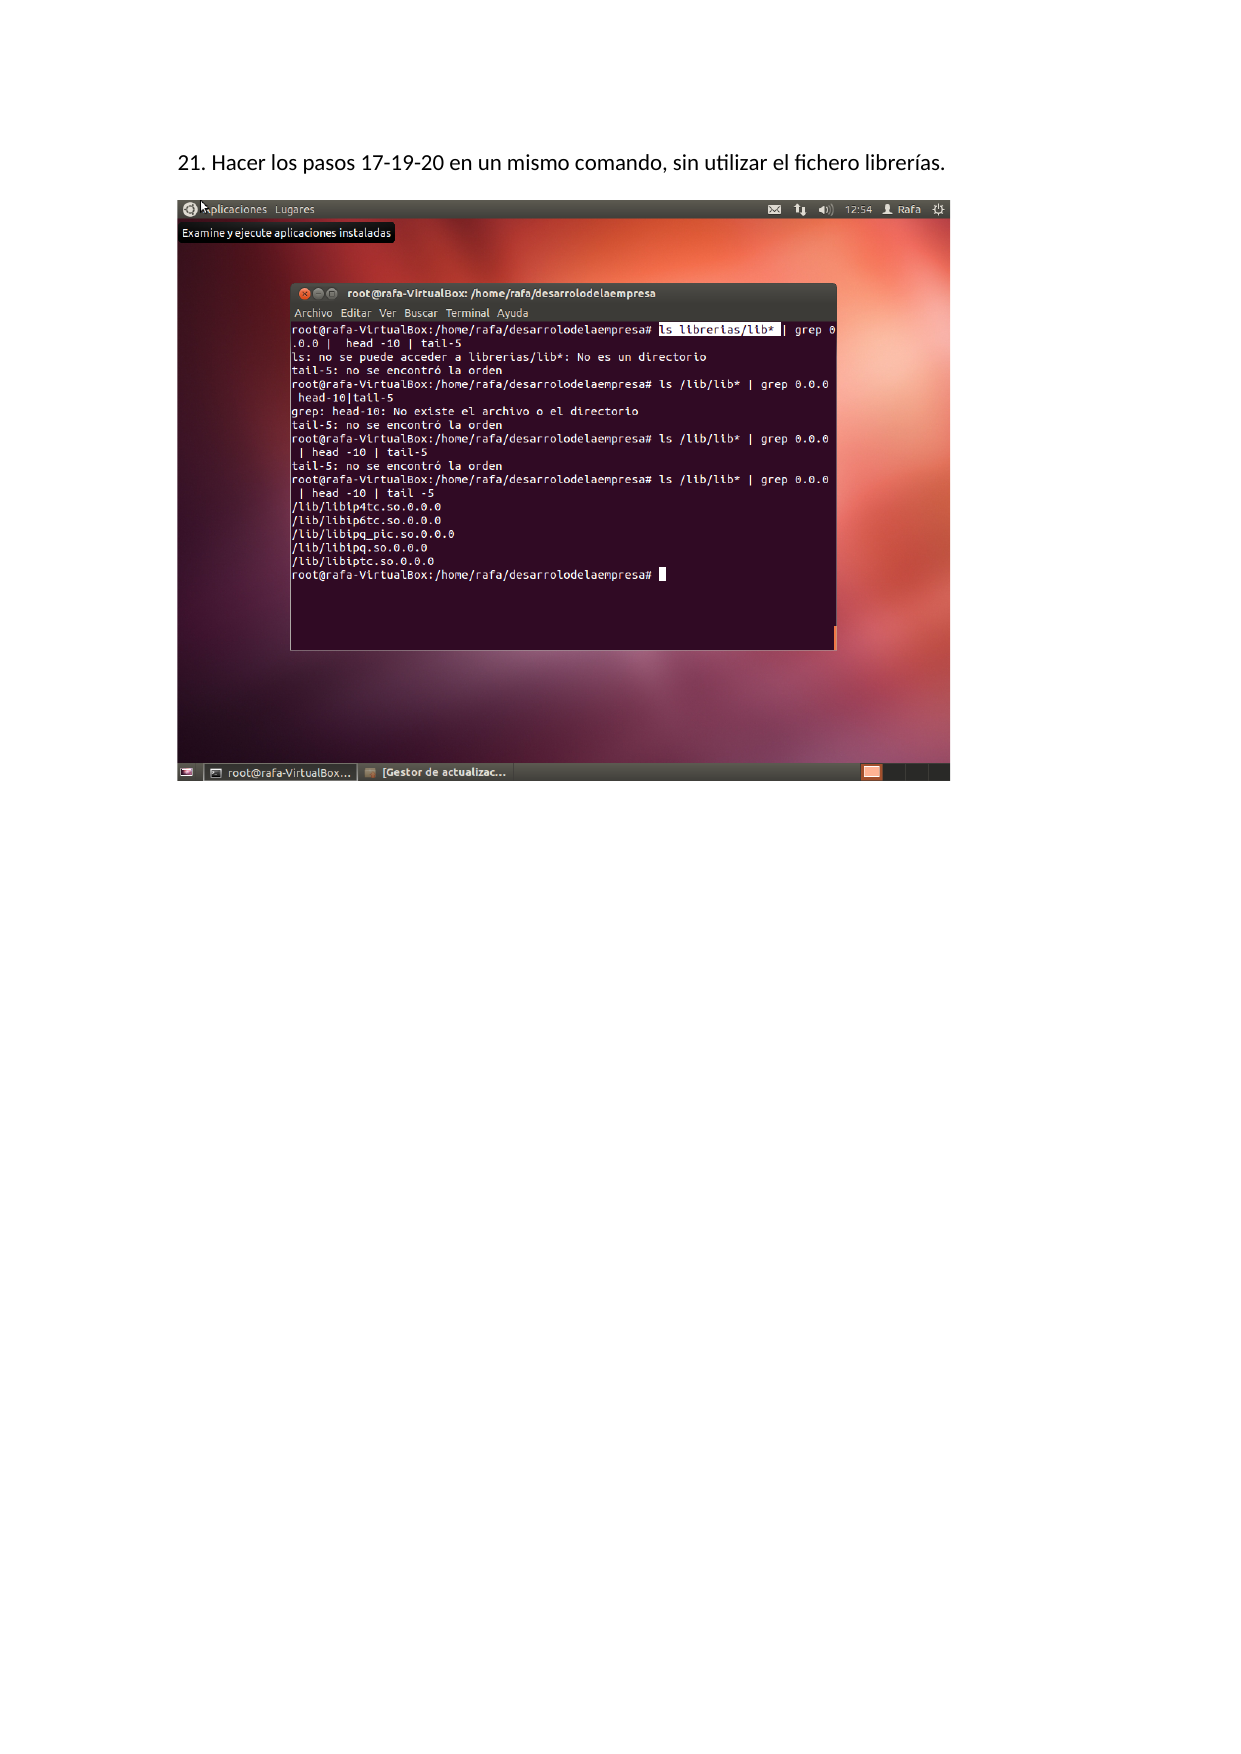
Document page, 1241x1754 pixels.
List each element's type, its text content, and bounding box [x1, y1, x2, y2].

text 21. Hacer los pasos 17-19-20 en un mismo comando, sin utilizar el fichero librerías. [177, 148, 1063, 176]
picture [177, 200, 951, 781]
